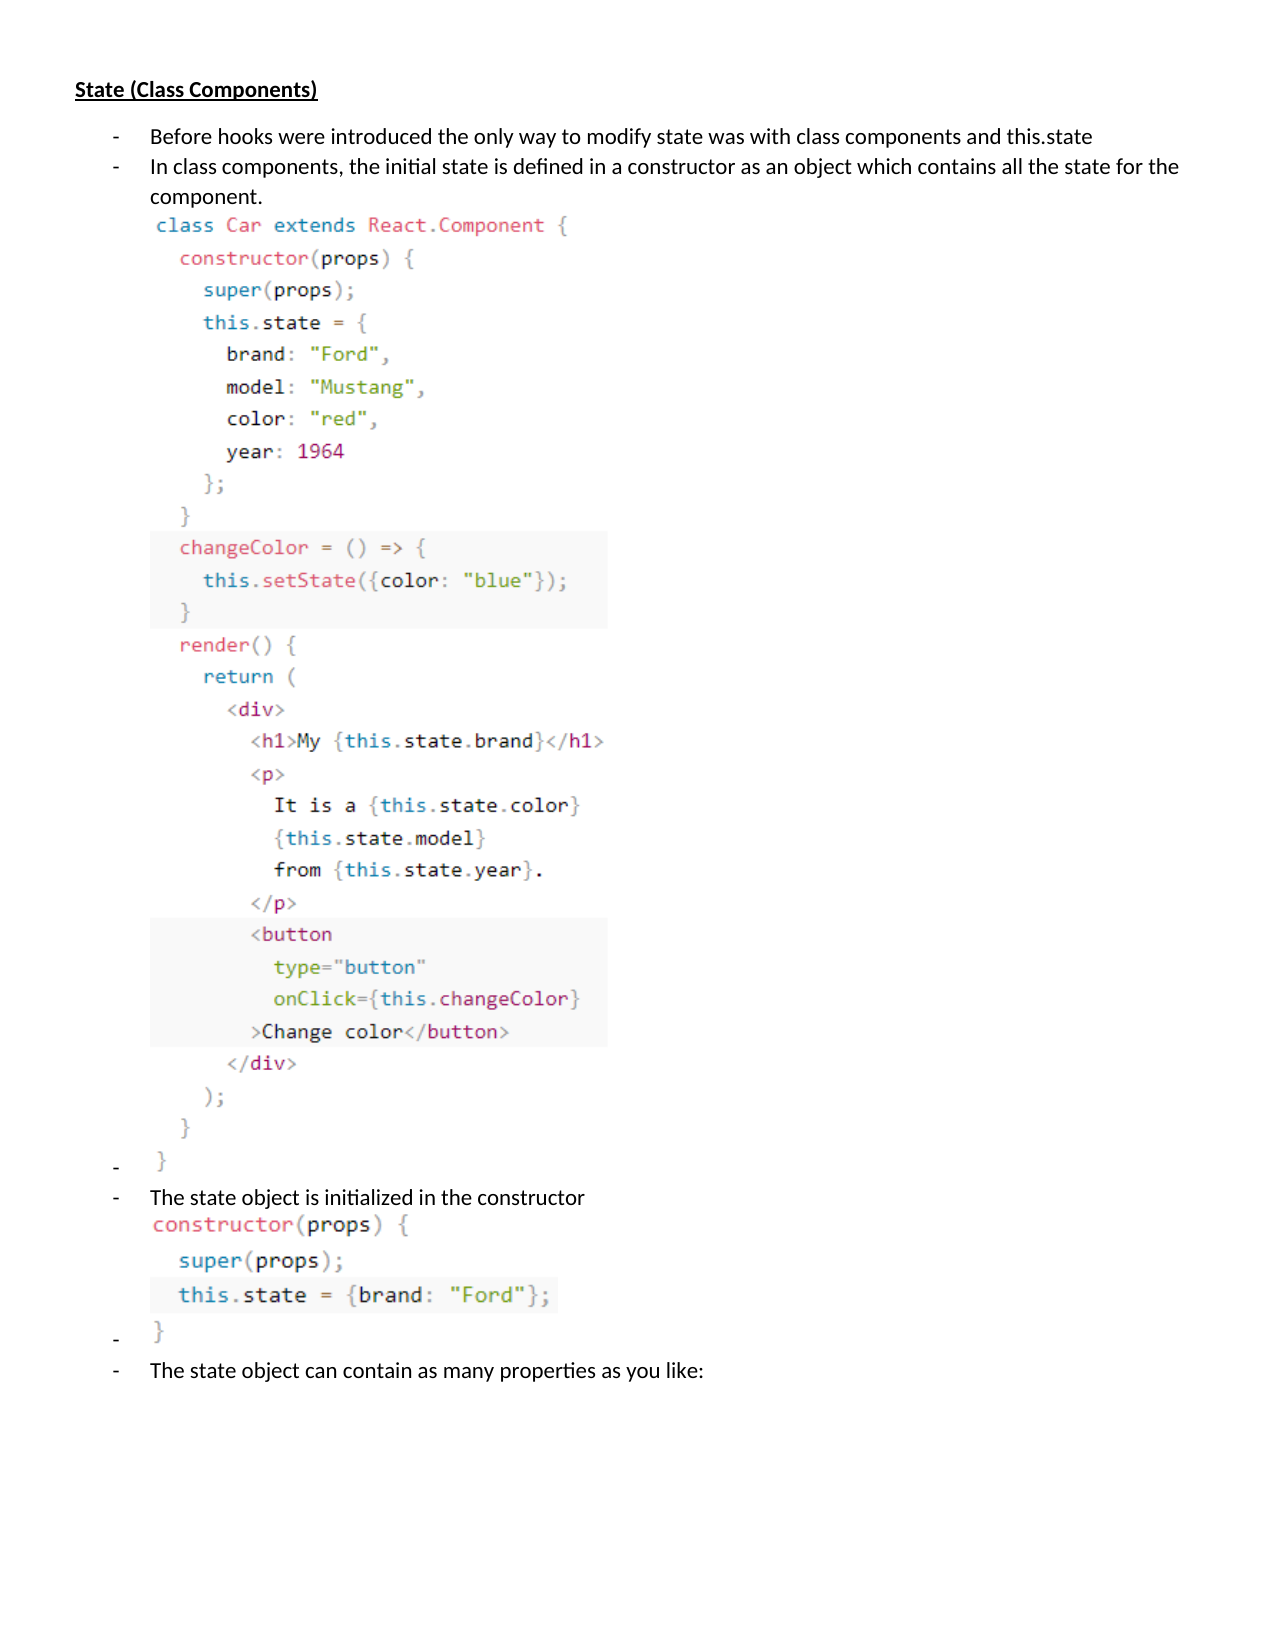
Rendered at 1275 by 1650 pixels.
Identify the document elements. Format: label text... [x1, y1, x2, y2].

list The state object can contain as many properties as you like: [112, 1356, 1200, 1384]
picture [150, 1213, 558, 1348]
picture [150, 212, 608, 1176]
list In class components, the initial state is defined in a constructor as an object which contains all the state for the component. [112, 152, 1200, 210]
list Before hooks were introduced the only way to modify state was with class components and this.state [112, 122, 1200, 150]
list The state object is initialized in the constructor [112, 1183, 1200, 1211]
text State (Class Components) [75, 75, 1200, 103]
